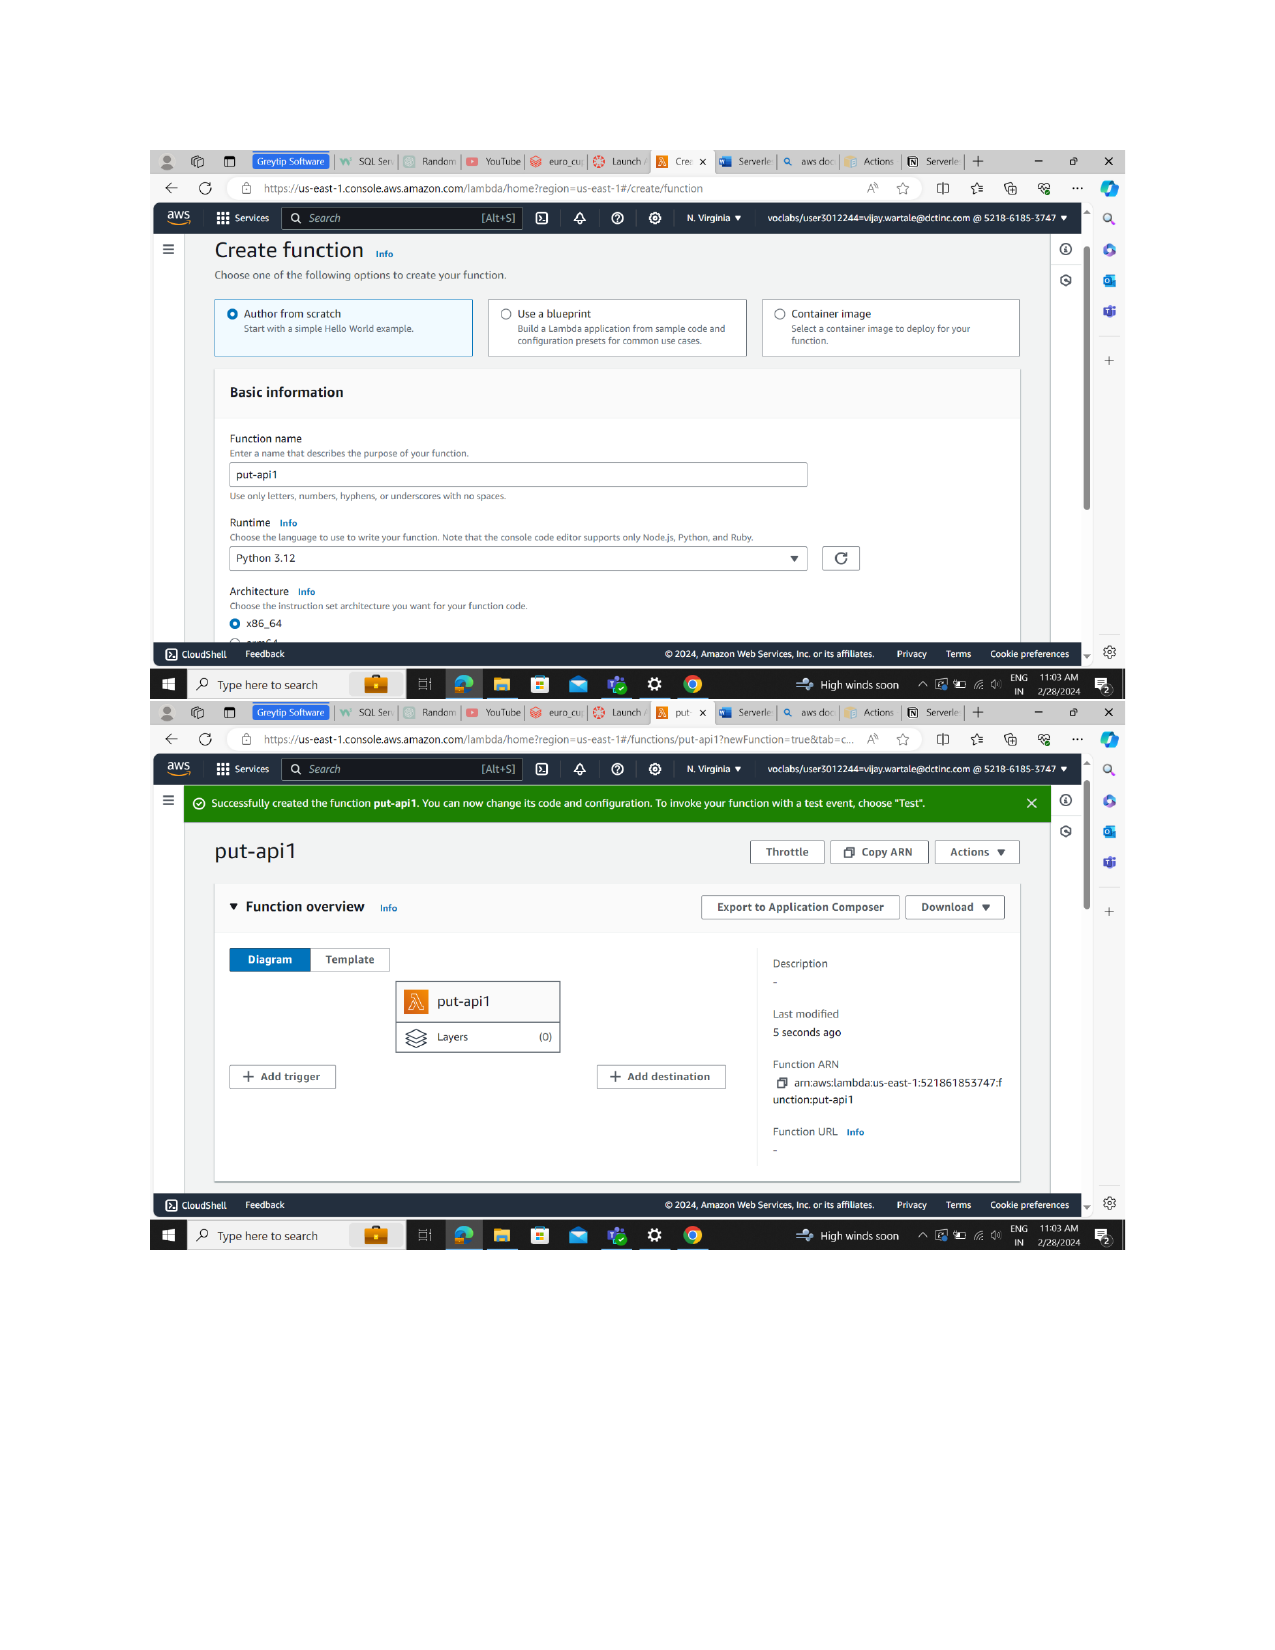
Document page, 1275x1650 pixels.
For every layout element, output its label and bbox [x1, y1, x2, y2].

picture [150, 150, 1125, 699]
picture [150, 701, 1125, 1250]
